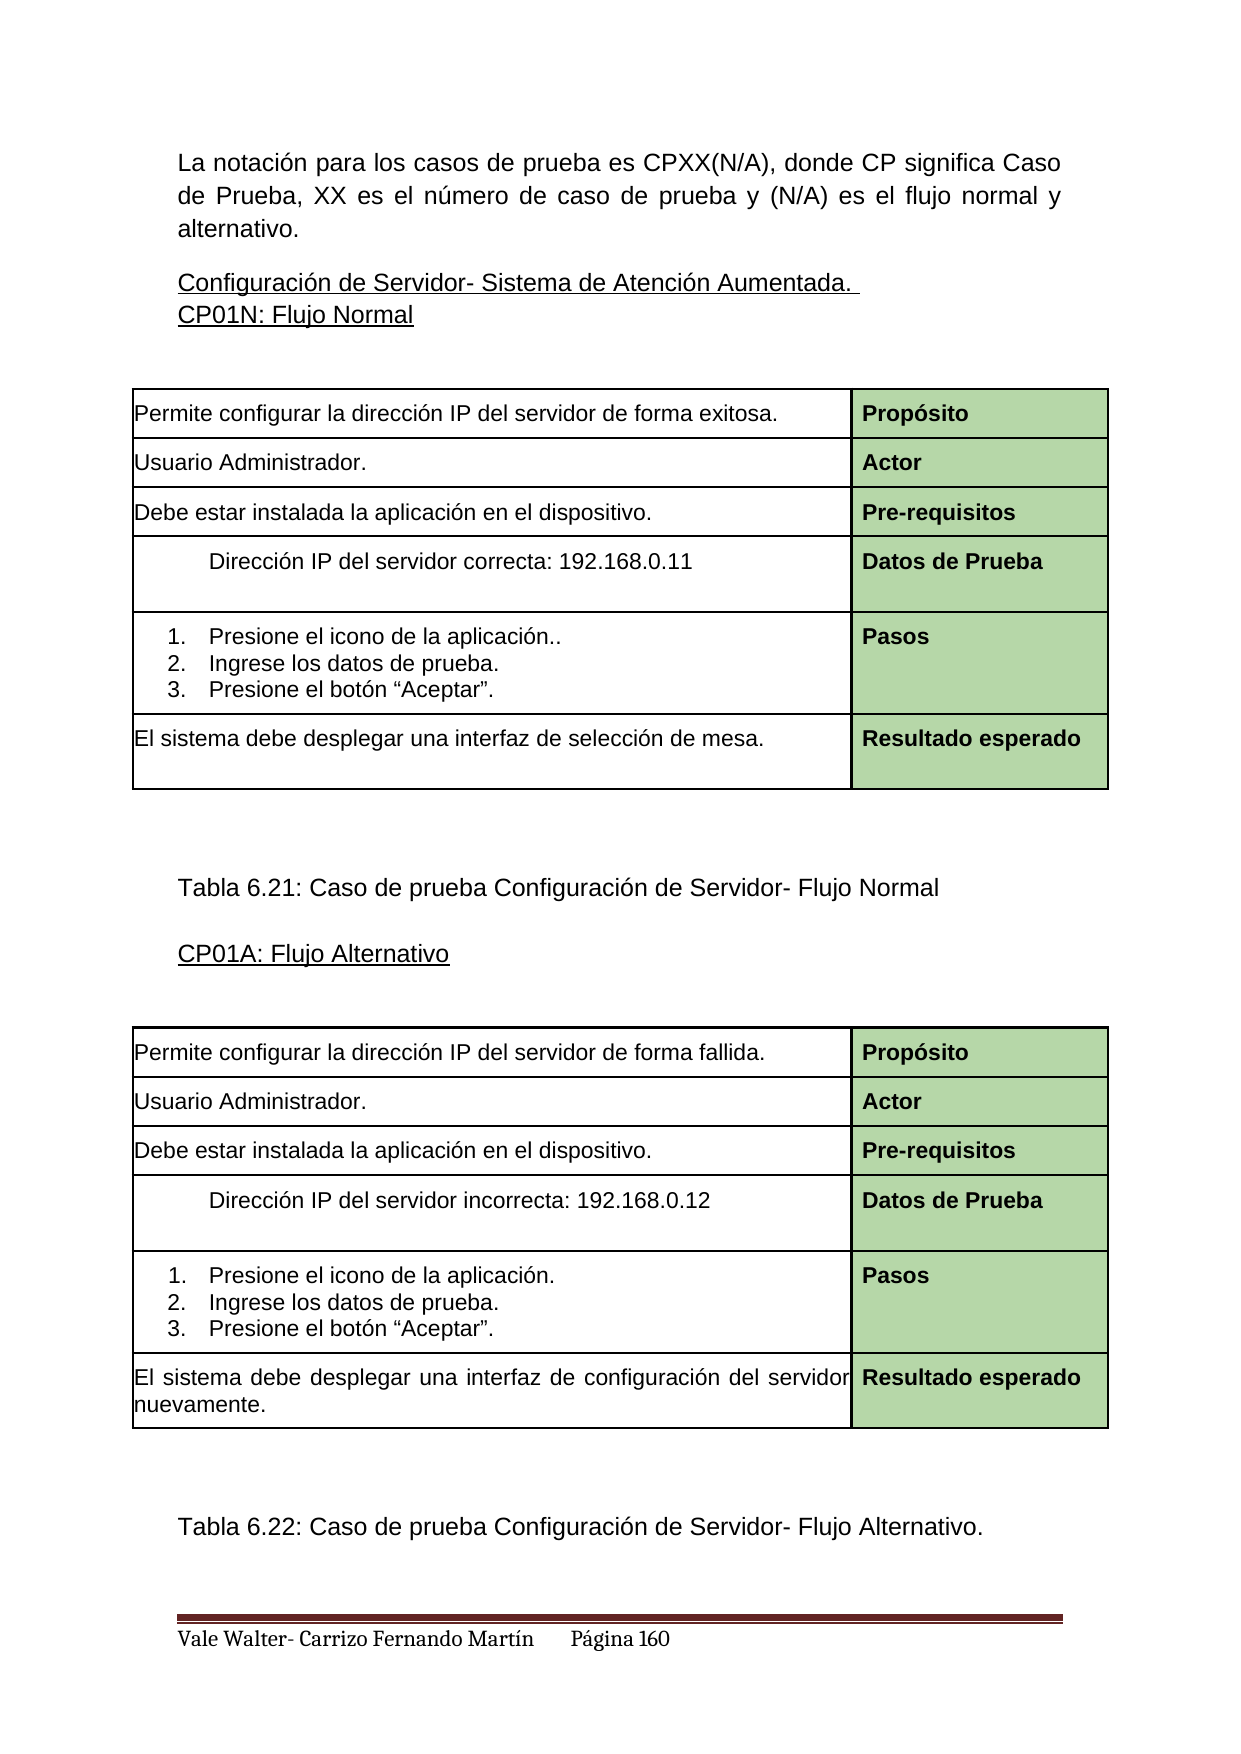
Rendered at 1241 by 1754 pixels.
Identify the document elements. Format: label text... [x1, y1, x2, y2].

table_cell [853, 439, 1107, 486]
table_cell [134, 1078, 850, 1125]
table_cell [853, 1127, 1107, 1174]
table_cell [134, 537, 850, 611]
text Tabla 6.22: Caso de prueba Configuración de Servidor- Flujo Alternativo. [177, 1512, 1063, 1541]
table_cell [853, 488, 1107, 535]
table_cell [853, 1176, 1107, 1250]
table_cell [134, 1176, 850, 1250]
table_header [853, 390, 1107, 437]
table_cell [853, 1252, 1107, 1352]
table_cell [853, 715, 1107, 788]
text La notación para los casos de prueba es CPXX(N/A), donde CP significa Caso de Prueba, XX es el número de caso de prueba y (N/A) es el flujo normal y alternativo. [177, 148, 1063, 242]
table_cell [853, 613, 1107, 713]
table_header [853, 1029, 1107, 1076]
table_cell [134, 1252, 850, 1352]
text CP01A: Flujo Alternativo [177, 939, 1063, 968]
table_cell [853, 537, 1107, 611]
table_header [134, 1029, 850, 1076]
text Tabla 6.21: Caso de prueba Configuración de Servidor- Flujo Normal [177, 873, 1063, 902]
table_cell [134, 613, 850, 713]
text Configuración de Servidor- Sistema de Atención Aumentada. [177, 267, 1063, 296]
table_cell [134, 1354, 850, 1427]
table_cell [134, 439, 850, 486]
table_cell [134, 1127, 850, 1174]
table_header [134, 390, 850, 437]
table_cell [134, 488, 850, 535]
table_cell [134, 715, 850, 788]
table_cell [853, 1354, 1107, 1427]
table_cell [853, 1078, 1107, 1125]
text CP01N: Flujo Normal [177, 301, 1063, 329]
